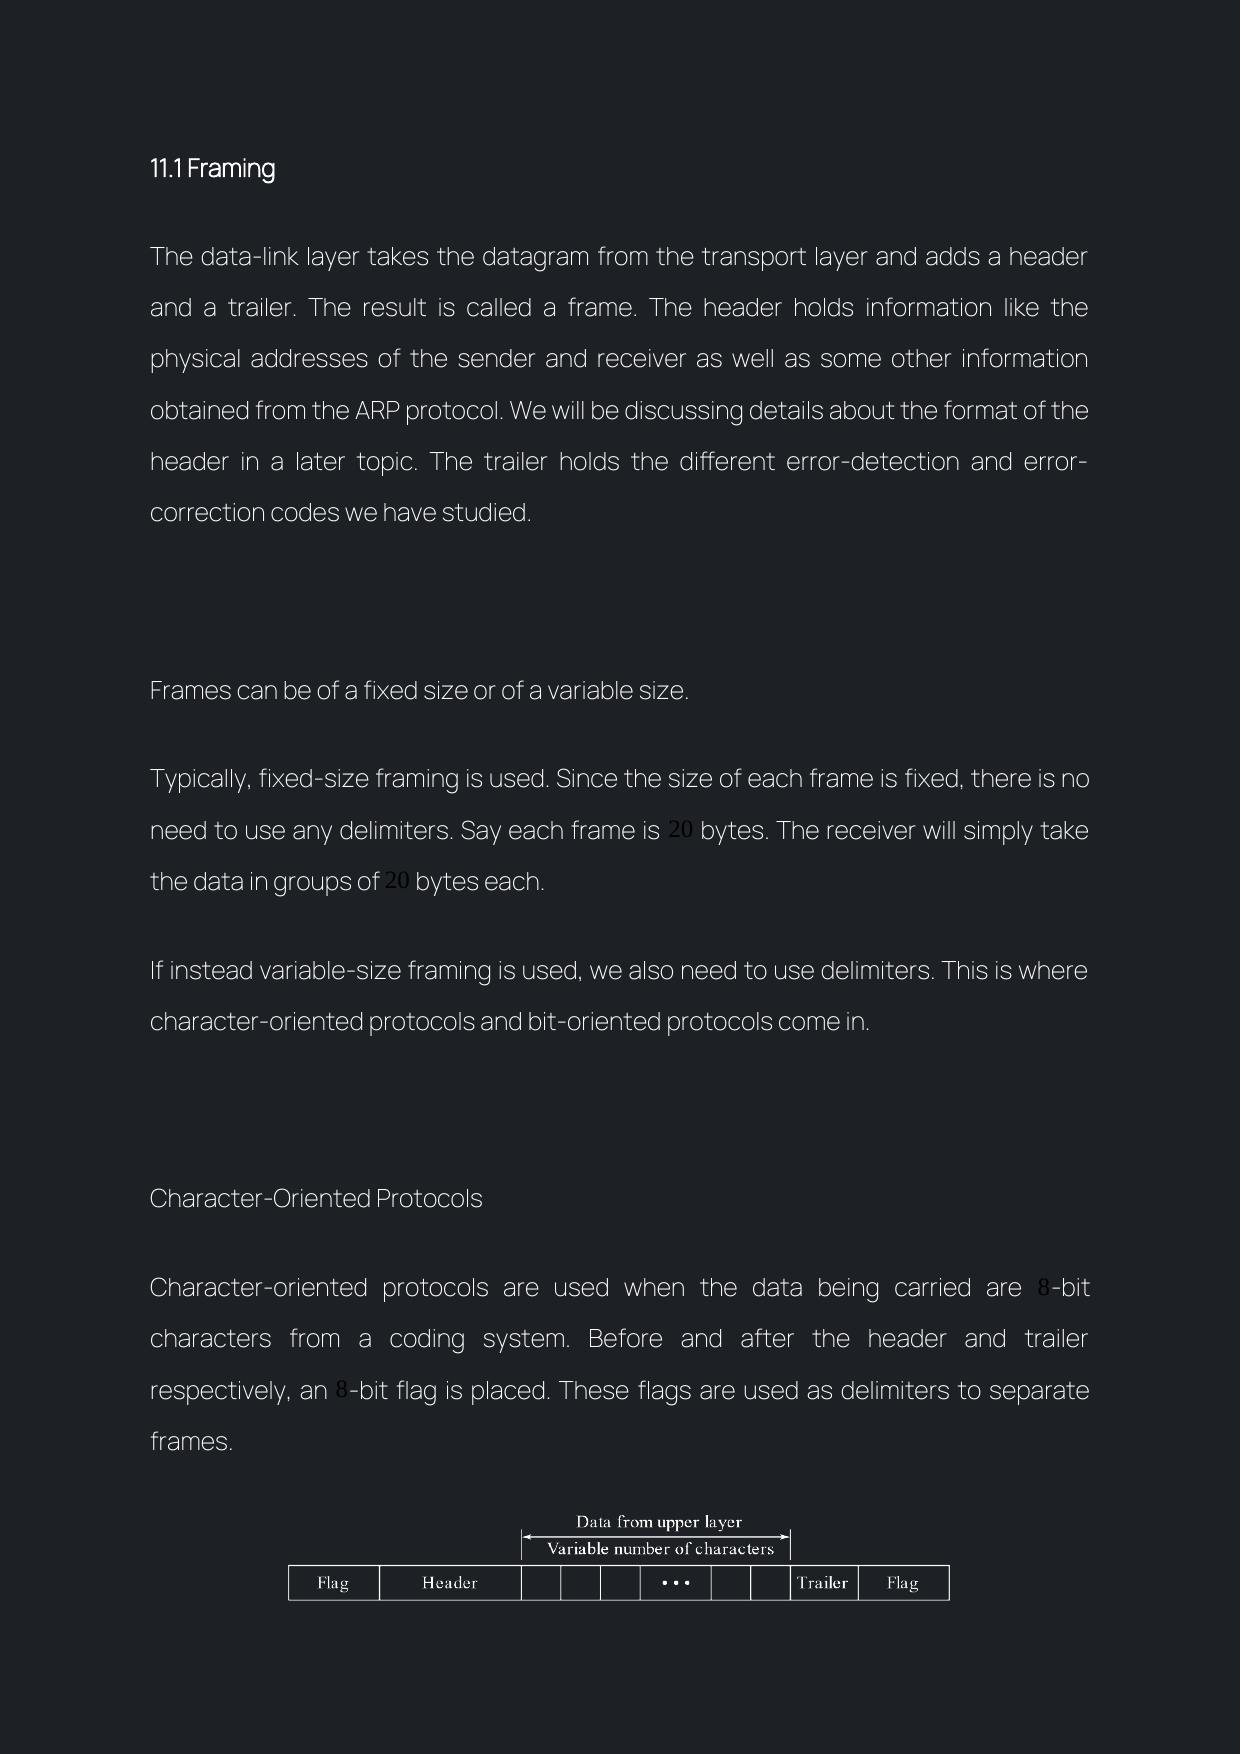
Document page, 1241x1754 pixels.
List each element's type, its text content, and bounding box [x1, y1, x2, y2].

text The data-link layer takes the datagram from the transport layer and adds a header and a trailer. The result is called a frame. The header holds information like the physical addresses of the sender and receiver as well as some other information obtained from the ARP protocol. We will be discussing details about the format of the header in a later topic. The trailer holds the different error-detection and error-correction codes we have studied. [150, 239, 1090, 529]
text Character-oriented protocols are used when the data being carried are -bit characters from a coding system. Before and after the header and trailer respectively, an -bit flag is placed. These flags are used as delimiters to separate frames. [150, 1270, 1090, 1458]
text If instead variable-size framing is used, we also need to use delimiters. This is where character-oriented protocols and bit-oriented protocols come in. [150, 952, 1090, 1038]
text Frames can be of a fixed size or of a variable size. [150, 672, 1090, 707]
picture [287, 1512, 953, 1603]
subtitle 11.1 Framing [150, 150, 1090, 184]
subtitle Character-Oriented Protocols [150, 1181, 1090, 1215]
text Typically, fixed-size framing is used. Since the size of each frame is fixed, there is no need to use any delimiters. Say each frame is bytes. The receiver will simply take the data in groups of bytes each. [150, 761, 1090, 898]
